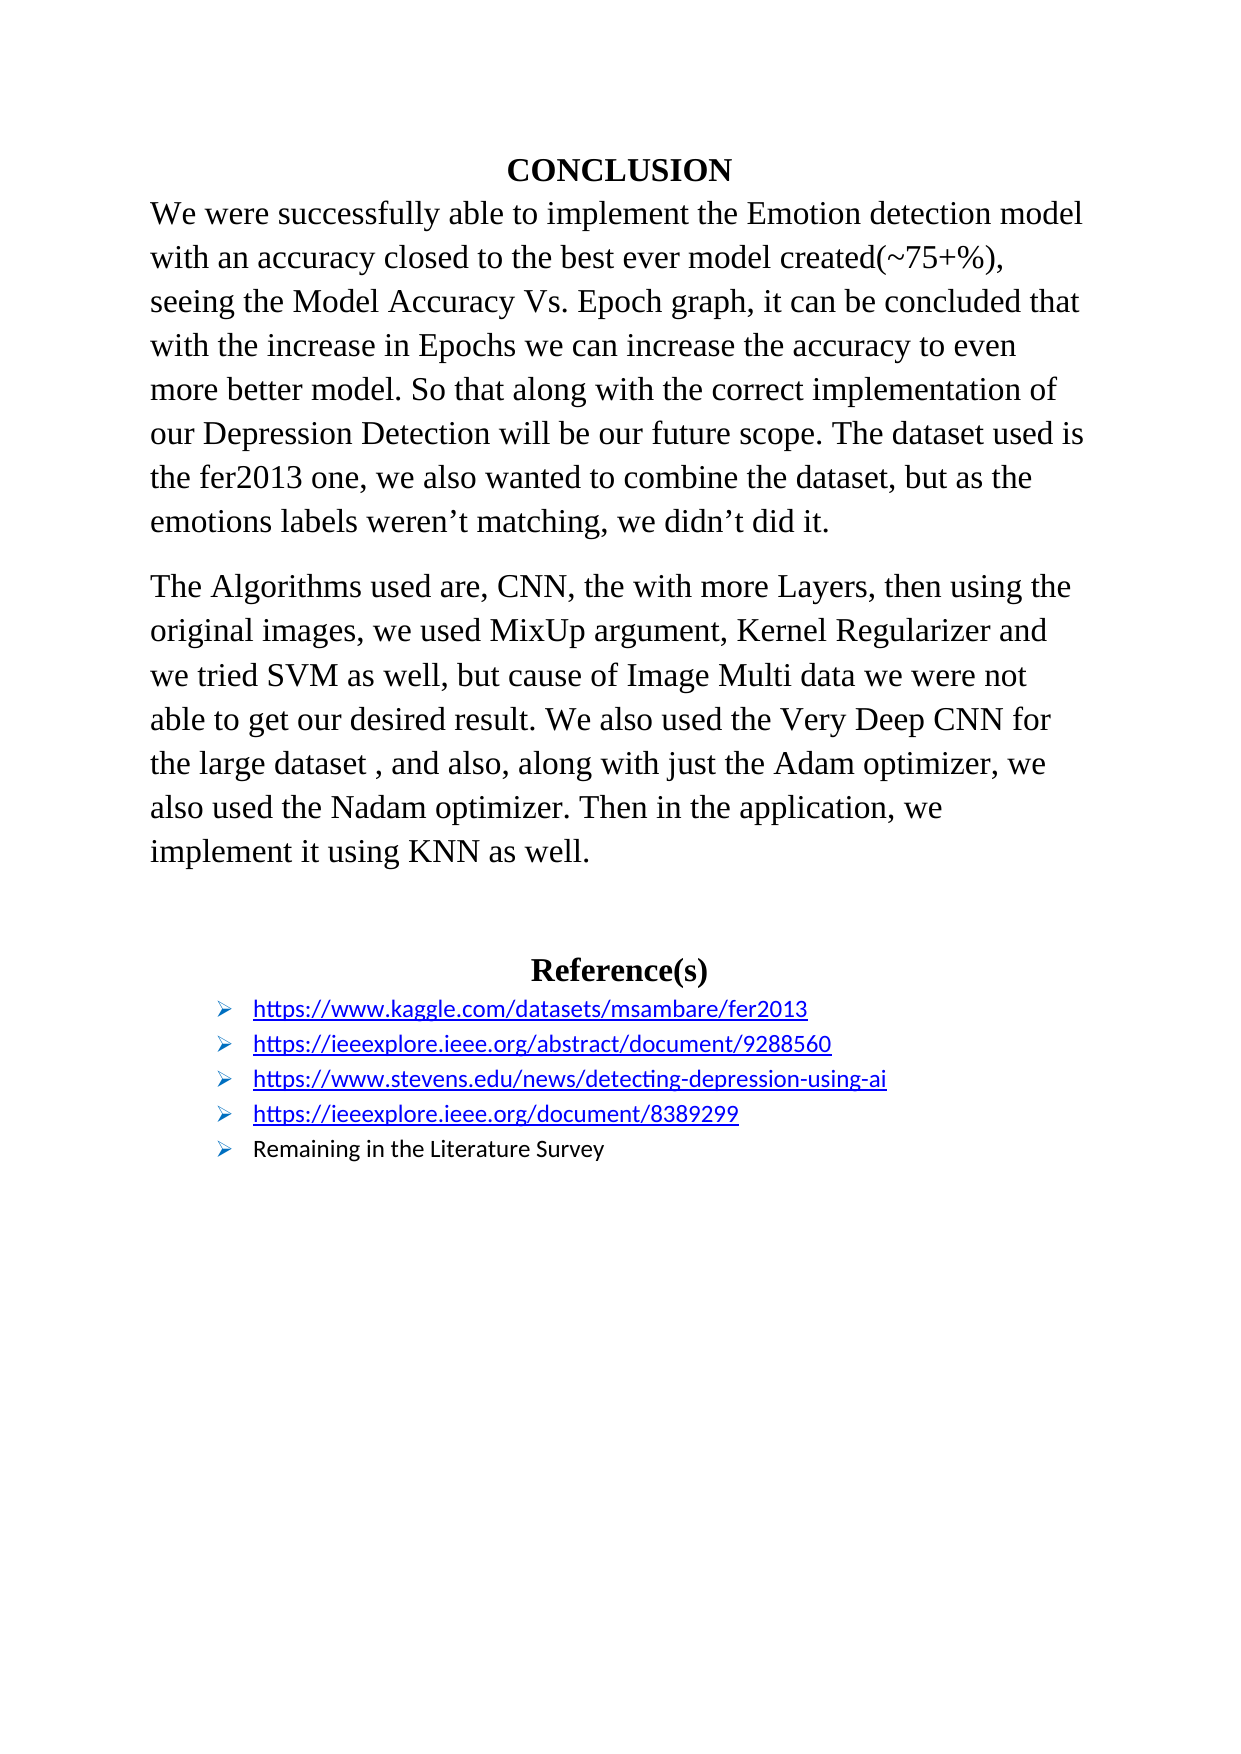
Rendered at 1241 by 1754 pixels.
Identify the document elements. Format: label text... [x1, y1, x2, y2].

list https://ieeexplore.ieee.org/abstract/document/9288560 [215, 1028, 950, 1059]
list https://ieeexplore.ieee.org/document/8389299 [215, 1098, 950, 1129]
text The Algorithms used are, CNN, the with more Layers, then using the original images, we used MixUp argument, Kernel Regularizer and we tried SVM as well, but cause of Image Multi data we were not able to get our desired result. We also used the Very Deep CNN for the large dataset , and also, along with just the Adam optimizer, we also used the Nadam optimizer. Then in the application, we implement it using KNN as well. [150, 567, 1090, 869]
text We were successfully able to implement the Emotion detection model with an accuracy closed to the best ever model created(~75+%), seeing the Model Accuracy Vs. Epoch graph, it can be concluded that with the increase in Epochs we can increase the accuracy to even more better model. So that along with the correct implementation of our Depression Detection will be our future scope. The dataset used is the fer2013 one, we also wanted to combine the dataset, but as the emotions labels weren’t matching, we didn’t did it. [150, 193, 1090, 540]
text Reference(s) [148, 950, 1090, 988]
list Remaining in the Literature Survey [215, 1133, 950, 1164]
list https://www.kaggle.com/datasets/msambare/fer2013 [215, 993, 950, 1024]
list https://www.stevens.edu/news/detecting-depression-using-ai [215, 1063, 950, 1094]
text CONCLUSION [148, 150, 1090, 188]
